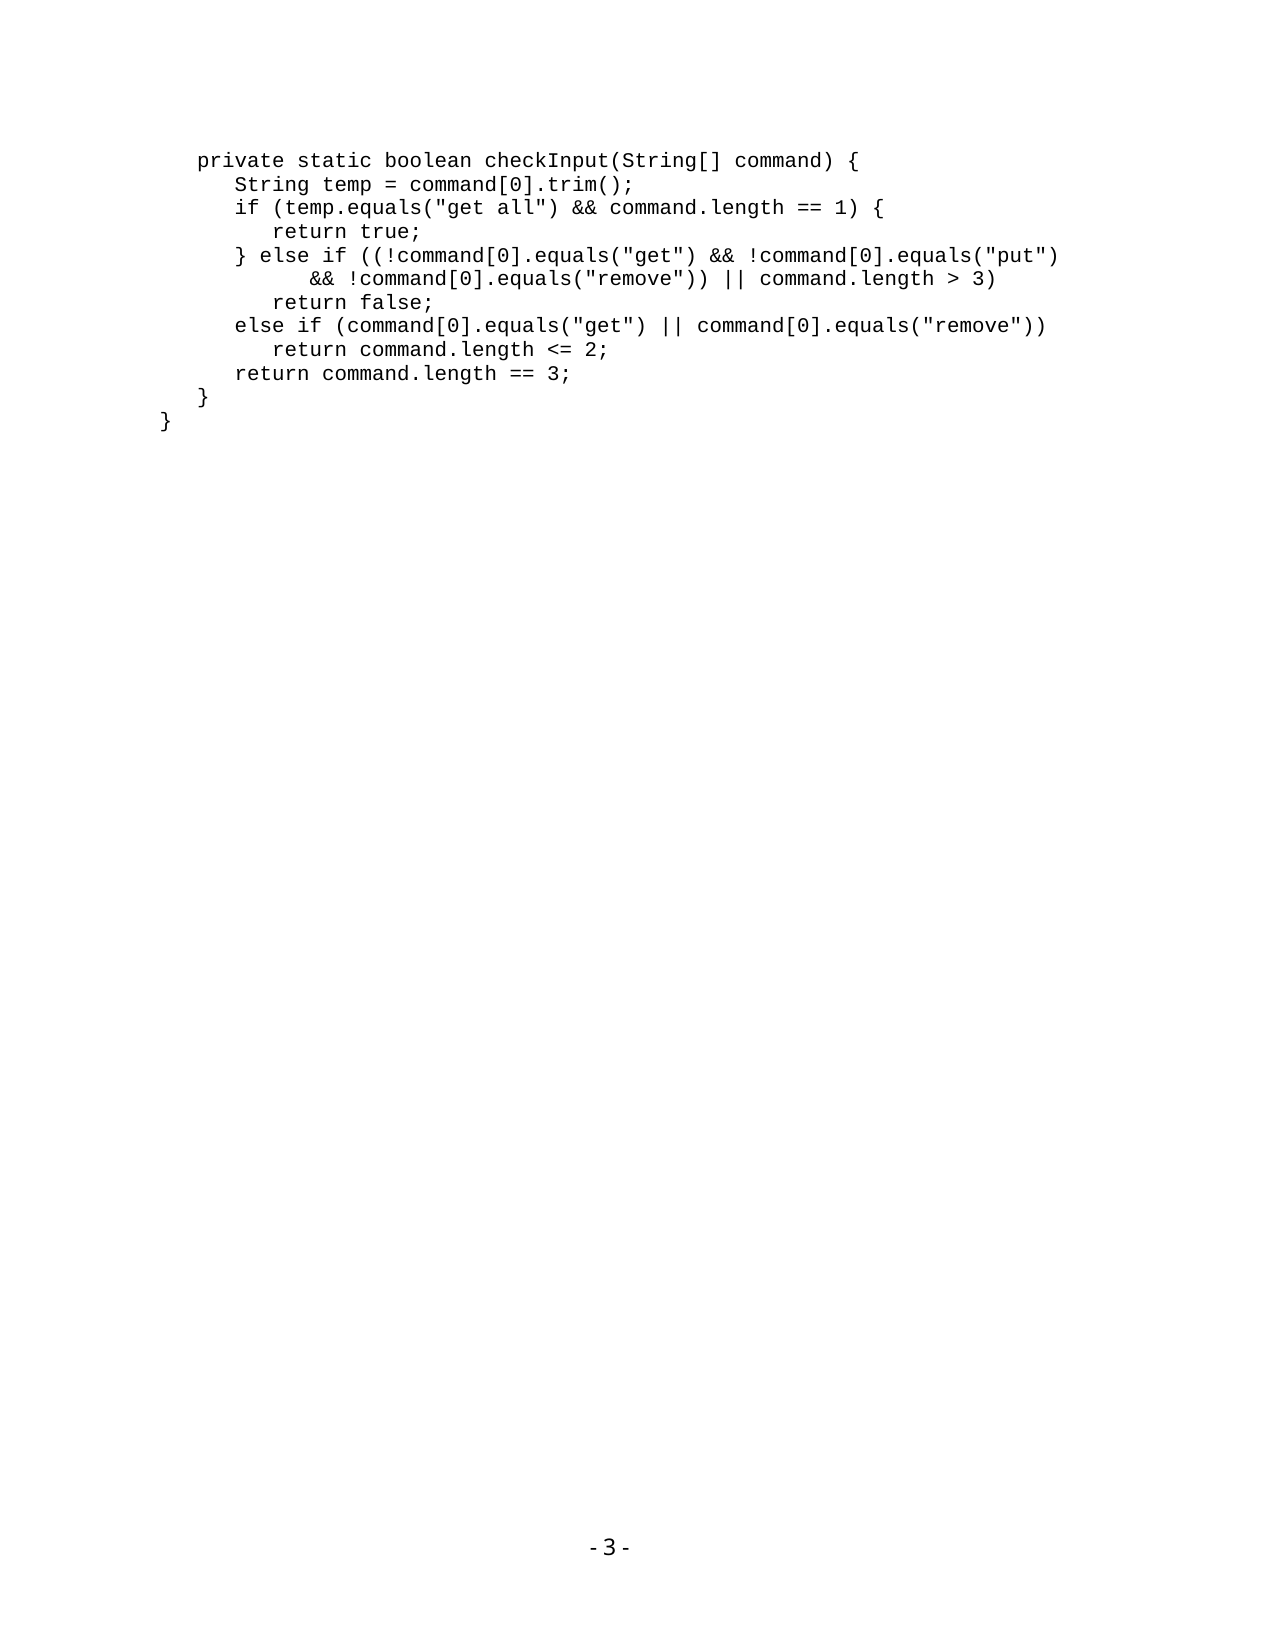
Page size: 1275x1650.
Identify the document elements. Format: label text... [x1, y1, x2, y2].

text } [159, 410, 1134, 434]
text } [159, 386, 1134, 410]
text if (temp.equals("get all") && command.length == 1) { [159, 197, 1134, 221]
text String temp = command[0].trim(); [159, 174, 1134, 197]
text else if (command[0].equals("get") || command[0].equals("remove")) [159, 316, 1134, 339]
text return command.length == 3; [159, 363, 1134, 386]
text && !command[0].equals("remove")) || command.length > 3) [159, 268, 1134, 292]
text } else if ((!command[0].equals("get") && !command[0].equals("put") [159, 244, 1134, 268]
text private static boolean checkInput(String[] command) { [159, 150, 1134, 174]
text return true; [159, 221, 1134, 244]
text return command.length <= 2; [159, 339, 1134, 363]
text return false; [159, 292, 1134, 316]
